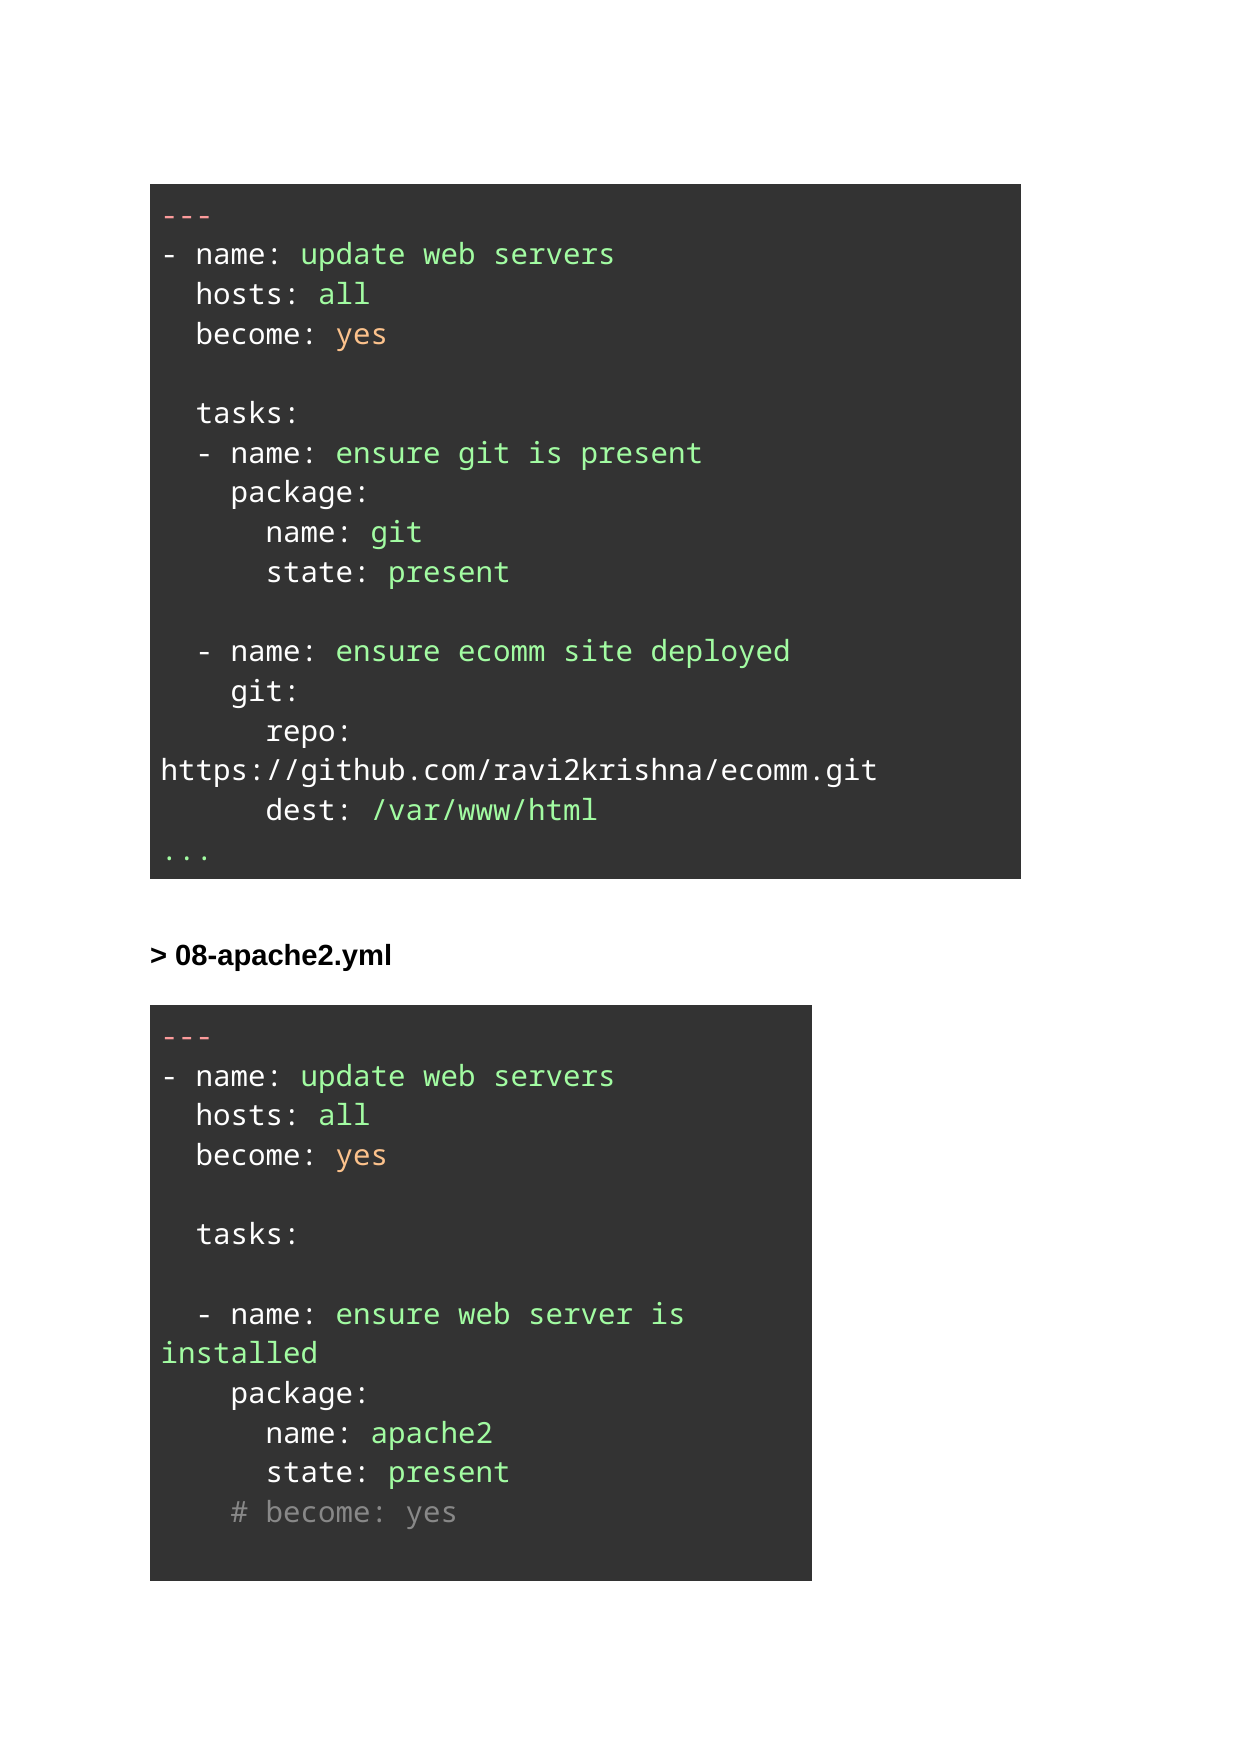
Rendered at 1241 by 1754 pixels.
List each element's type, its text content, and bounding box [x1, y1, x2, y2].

text > 08-apache2.yml [150, 938, 1090, 971]
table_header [150, 1005, 812, 1581]
table_header --- - name: update web servers hosts: all become: yes tasks: - name: ensure git is present package: name: git state: present - name: ensure ecomm site deployed git: repo: https://github.com/ravi2krishna/ecomm.git dest: /var/www/html ... [150, 184, 1021, 879]
